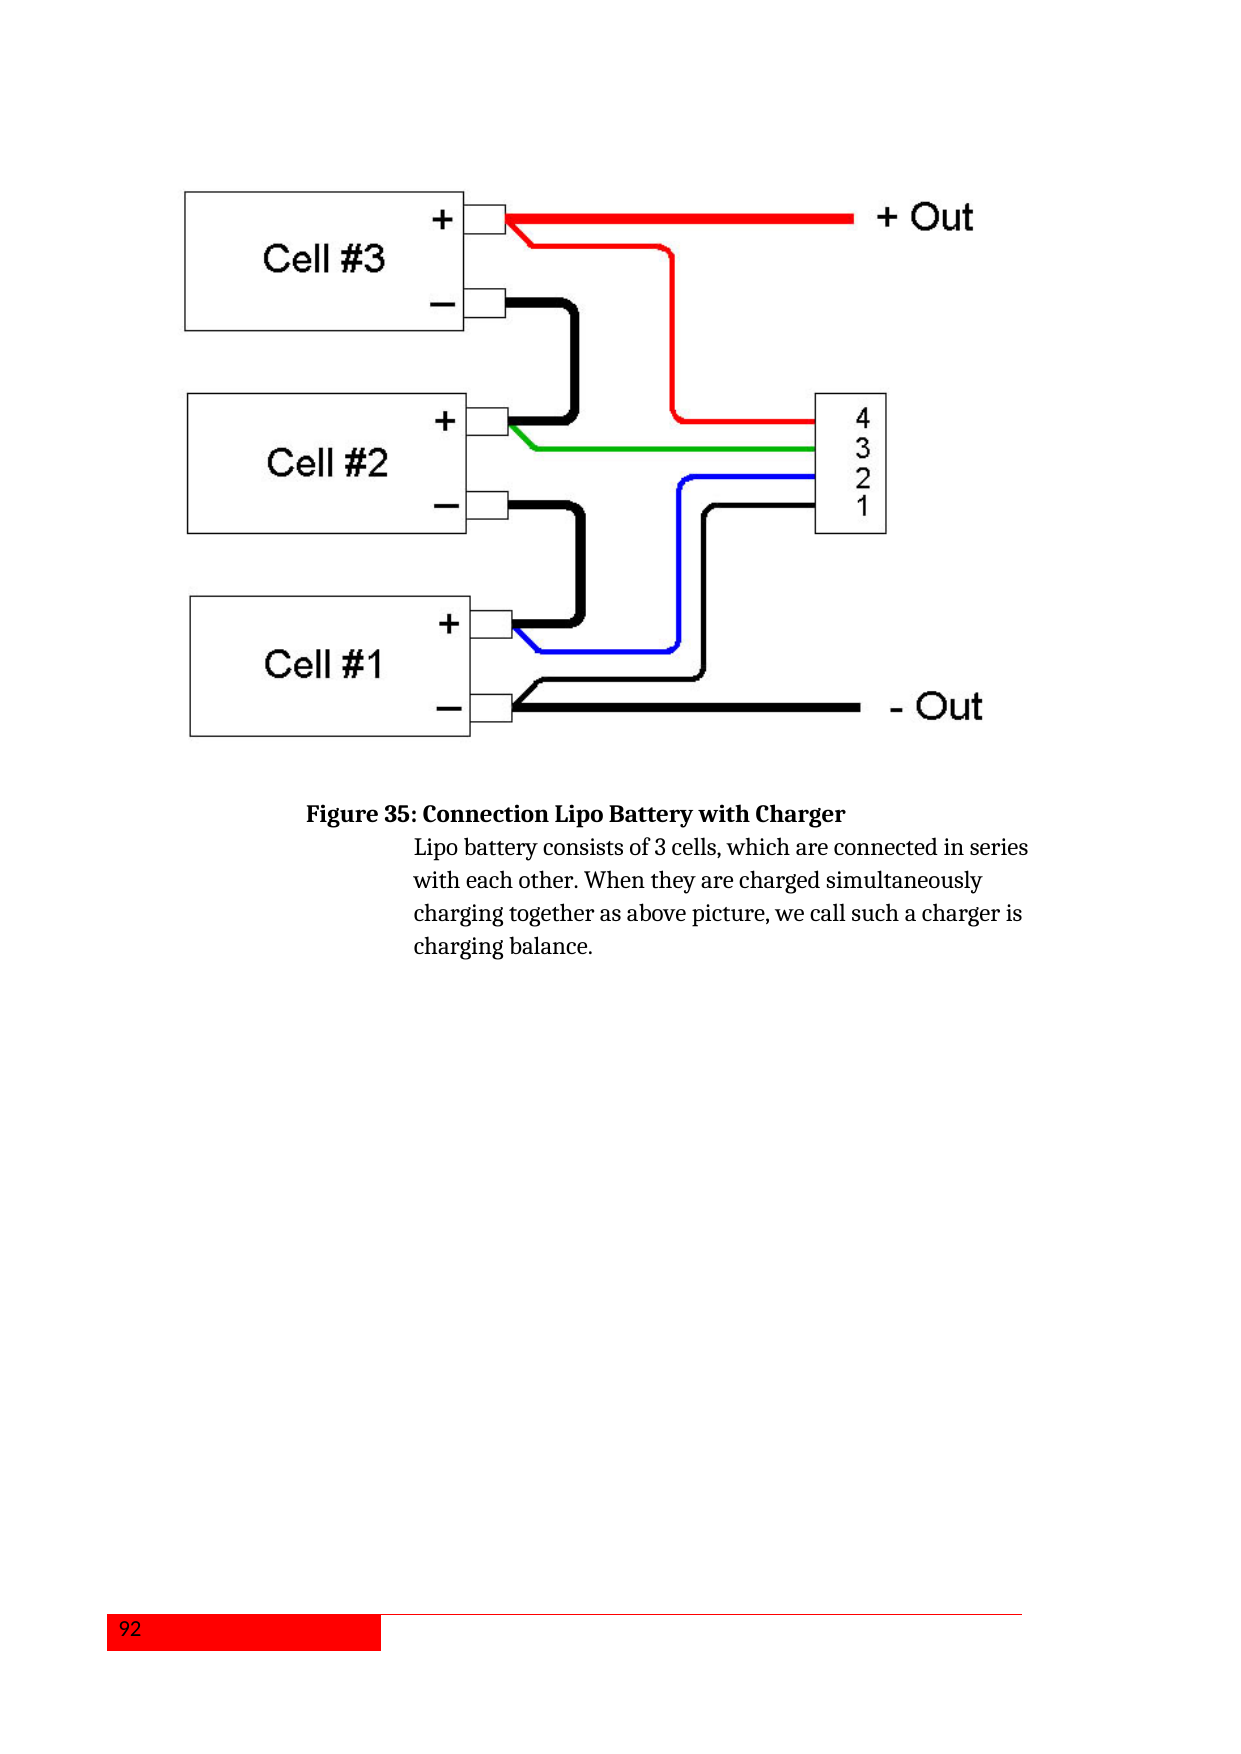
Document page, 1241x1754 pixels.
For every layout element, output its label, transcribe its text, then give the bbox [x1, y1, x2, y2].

picture [157, 147, 994, 775]
text Figure 35: Connection Lipo Battery with Charger [118, 800, 1033, 828]
text Lipo battery consists of 3 cells, which are connected in series with each other. When they are charged simultaneously charging together as above picture, we call such a charger is charging balance. [413, 833, 1033, 961]
